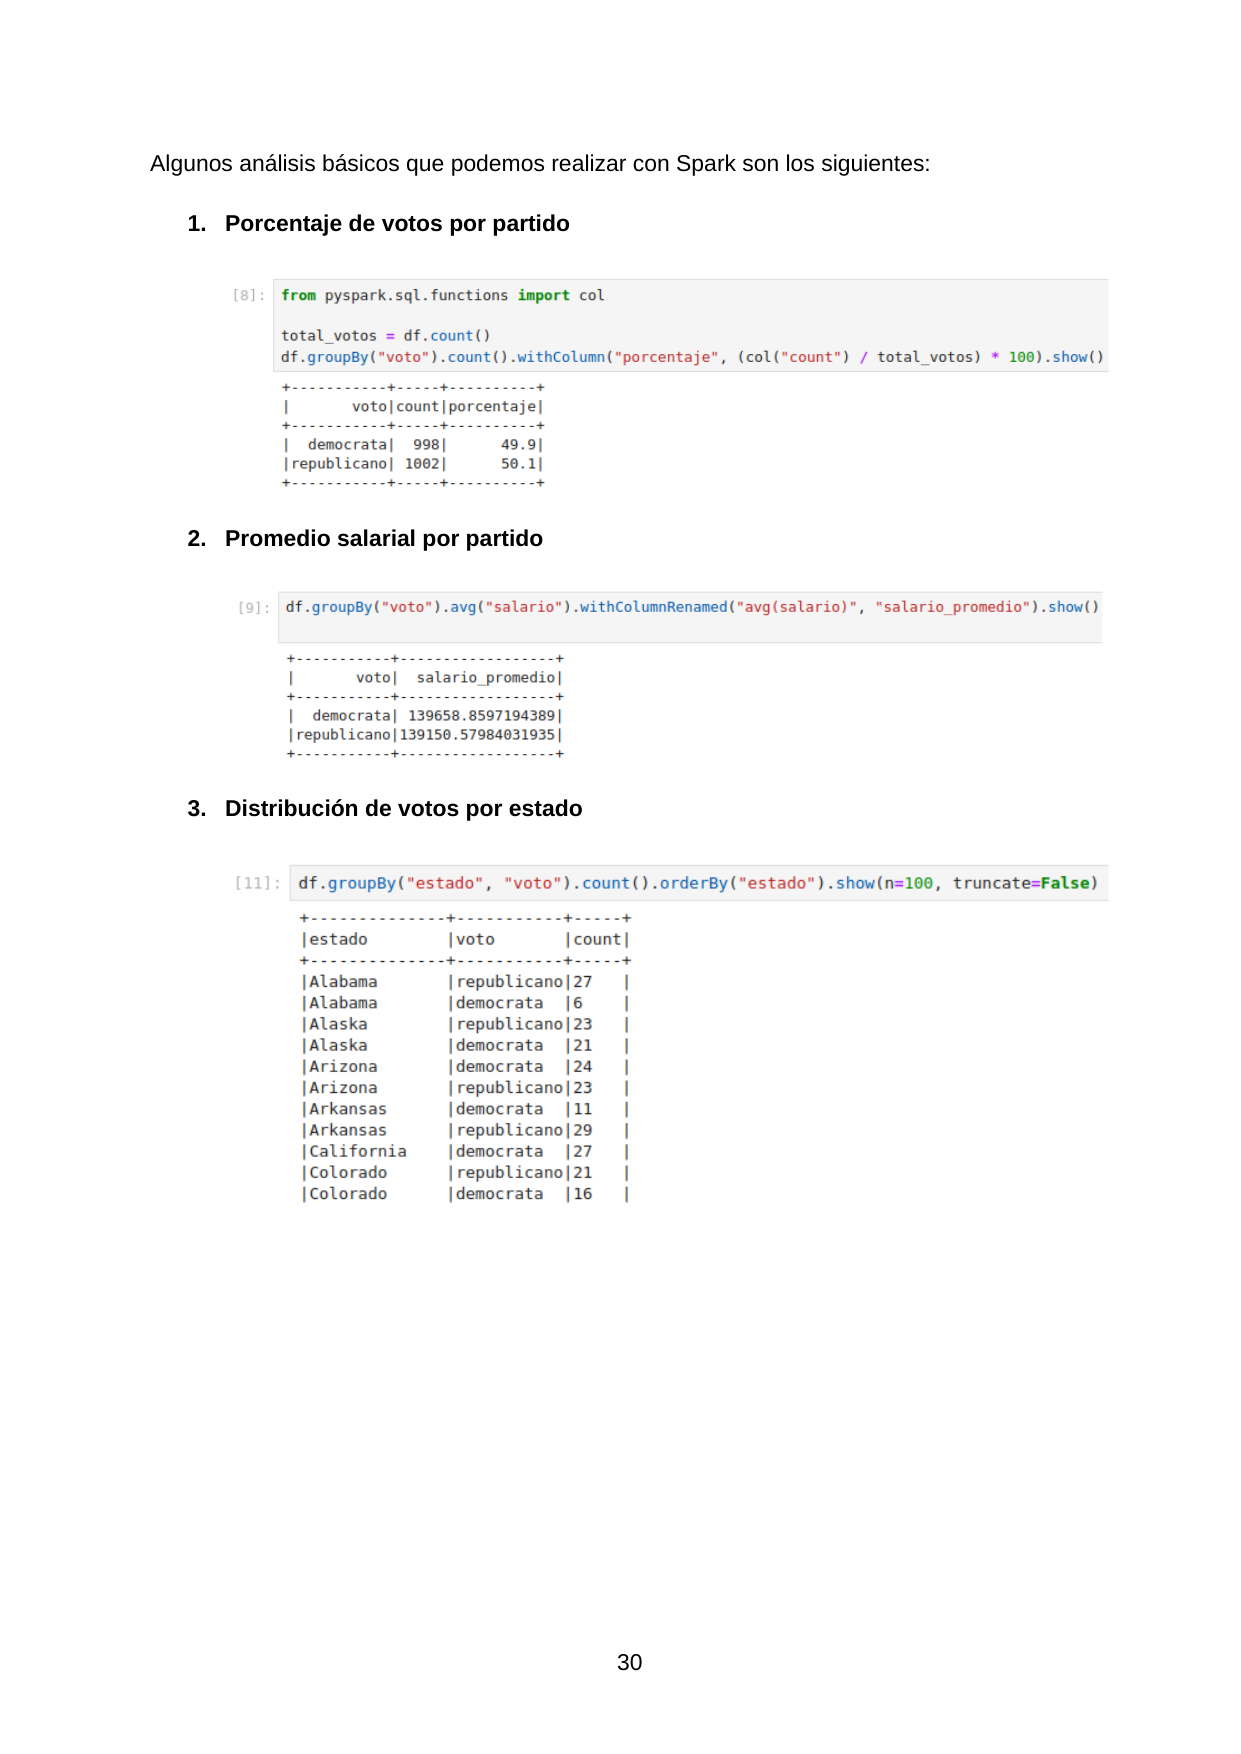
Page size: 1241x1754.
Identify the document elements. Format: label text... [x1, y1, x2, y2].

list Distribución de votos por estado [187, 795, 1109, 822]
text Algunos análisis básicos que podemos realizar con Spark son los siguientes: [150, 150, 1109, 176]
picture [225, 585, 1103, 762]
list Porcentaje de votos por partido [187, 210, 1109, 237]
picture [225, 270, 1109, 491]
picture [225, 855, 1109, 1203]
list Promedio salarial por partido [187, 525, 1109, 551]
